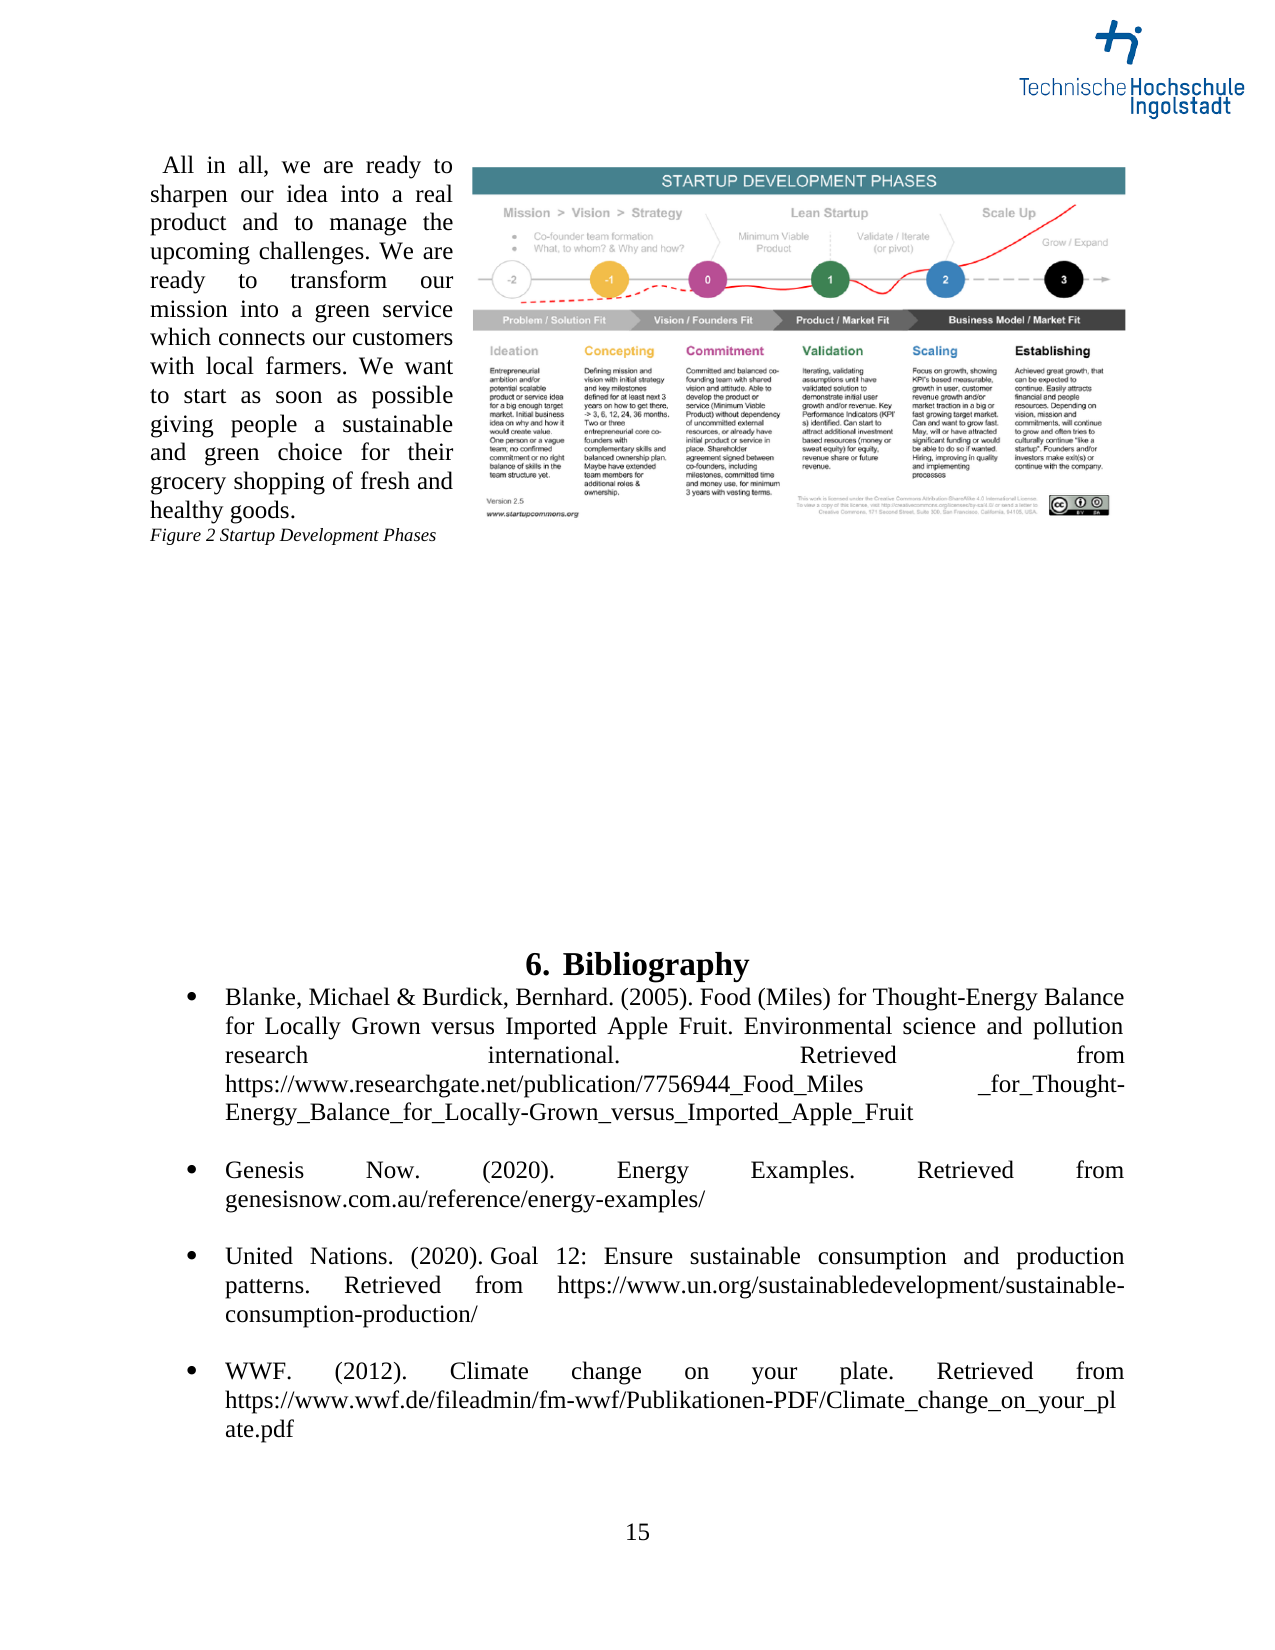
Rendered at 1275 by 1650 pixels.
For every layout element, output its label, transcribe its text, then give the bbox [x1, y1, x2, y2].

list United Nations. (2020). Goal 12: Ensure sustainable consumption and production patterns. Retrieved from https://www.un.org/sustainabledevelopment/sustainable-consumption-production/ [187, 1241, 1125, 1327]
list Blanke, Michael & Burdick, Bernhard. (2005). Food (Miles) for Thought-Energy Balance for Locally Grown versus Imported Apple Fruit. Environmental science and pollution research international. Retrieved from https://www.researchgate.net/publication/7756944_Food_Miles _for_Thought-Energy_Balance_for_Locally-Grown_versus_Imported_Apple_Fruit [187, 982, 1125, 1126]
list WWF. (2012). Climate change on your plate. Retrieved from https://www.wwf.de/fileadmin/fm-wwf/Publikationen-PDF/Climate_change_on_your_plate.pdf [187, 1356, 1125, 1442]
picture [1013, 14, 1250, 126]
picture [472, 167, 1126, 526]
list Genesis Now. (2020). Energy Examples. Retrieved from genesisnow.com.au/reference/energy-examples/ [187, 1155, 1125, 1212]
subtitle Bibliography [150, 944, 1125, 982]
